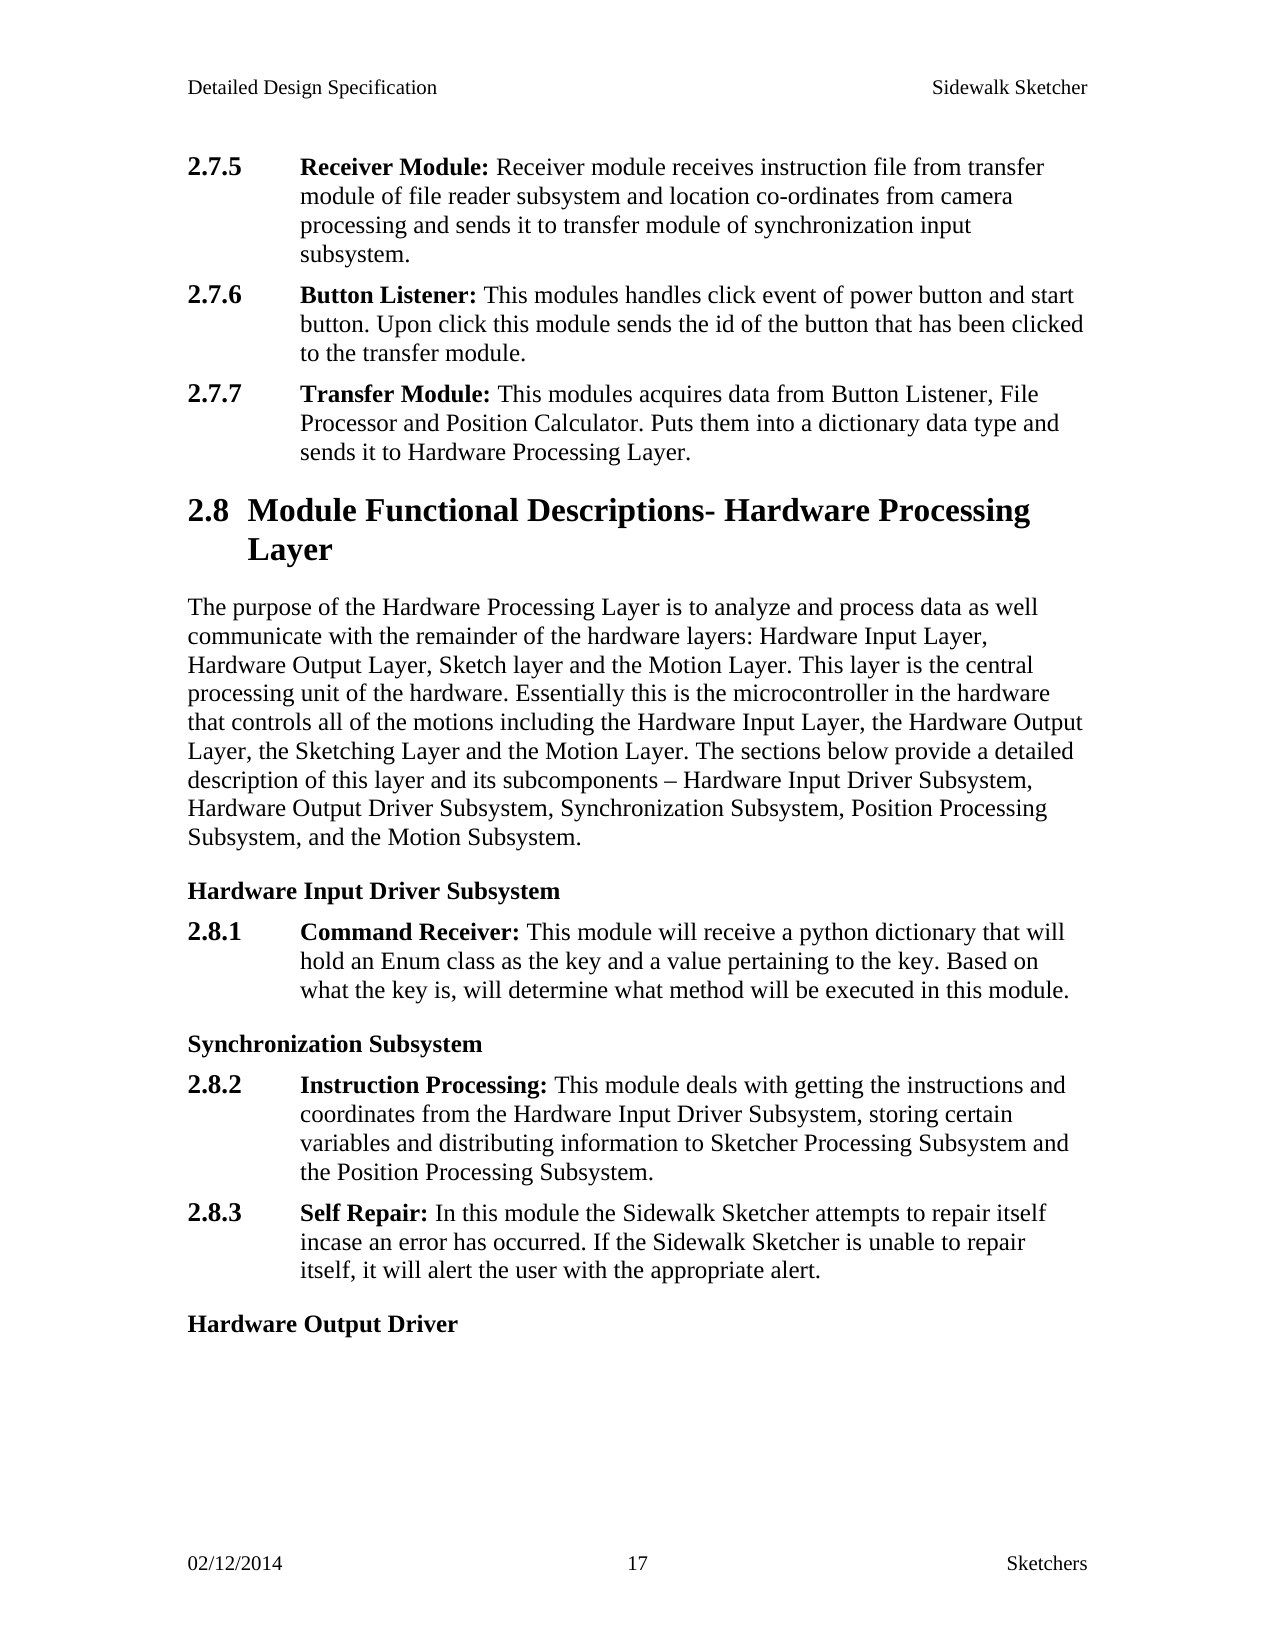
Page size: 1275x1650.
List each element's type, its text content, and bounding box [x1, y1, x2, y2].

subtitle Receiver Module: Receiver module receives instruction file from transfer module of file reader subsystem and location co-ordinates from camera processing and sends it to transfer module of synchronization input subsystem. [187, 150, 1087, 267]
subtitle Instruction Processing: This module deals with getting the instructions and coordinates from the Hardware Input Driver Subsystem, storing certain variables and distributing information to Sketcher Processing Subsystem and the Position Processing Subsystem. [187, 1068, 1087, 1185]
subtitle Transfer Module: This modules acquires data from Button Listener, File Processor and Position Calculator. Puts them into a dictionary data type and sends it to Hardware Processing Layer. [187, 377, 1087, 466]
subtitle Command Receiver: This module will receive a python dictionary that will hold an Enum class as the key and a value pertaining to the key. Based on what the key is, will determine what method will be executed in this module. [187, 915, 1087, 1004]
text The purpose of the Hardware Processing Layer is to analyze and process data as well communicate with the remainder of the hardware layers: Hardware Input Layer, Hardware Output Layer, Sketch layer and the Motion Layer. This layer is the central processing unit of the hardware. Essentially this is the microcontroller in the hardware that controls all of the motions including the Hardware Input Layer, the Hardware Output Layer, the Sketching Layer and the Motion Layer. The sections below provide a detailed description of this layer and its subcomponents – Hardware Input Driver Subsystem, Hardware Output Driver Subsystem, Synchronization Subsystem, Position Processing Subsystem, and the Motion Subsystem. [187, 592, 1087, 851]
subtitle Self Repair: In this module the Sidewalk Sketcher attempts to repair itself incase an error has occurred. If the Sidewalk Sketcher is unable to repair itself, it will alert the user with the appropriate alert. [187, 1196, 1087, 1284]
subtitle Button Listener: This modules handles click event of power button and start button. Upon click this module sends the id of the button that has been clicked to the transfer module. [187, 278, 1087, 366]
text Hardware Input Driver Subsystem [187, 876, 1087, 905]
subtitle Module Functional Descriptions- Hardware Processing Layer [187, 491, 1087, 567]
text Hardware Output Driver [187, 1309, 1087, 1338]
text Synchronization Subsystem [187, 1029, 1087, 1057]
